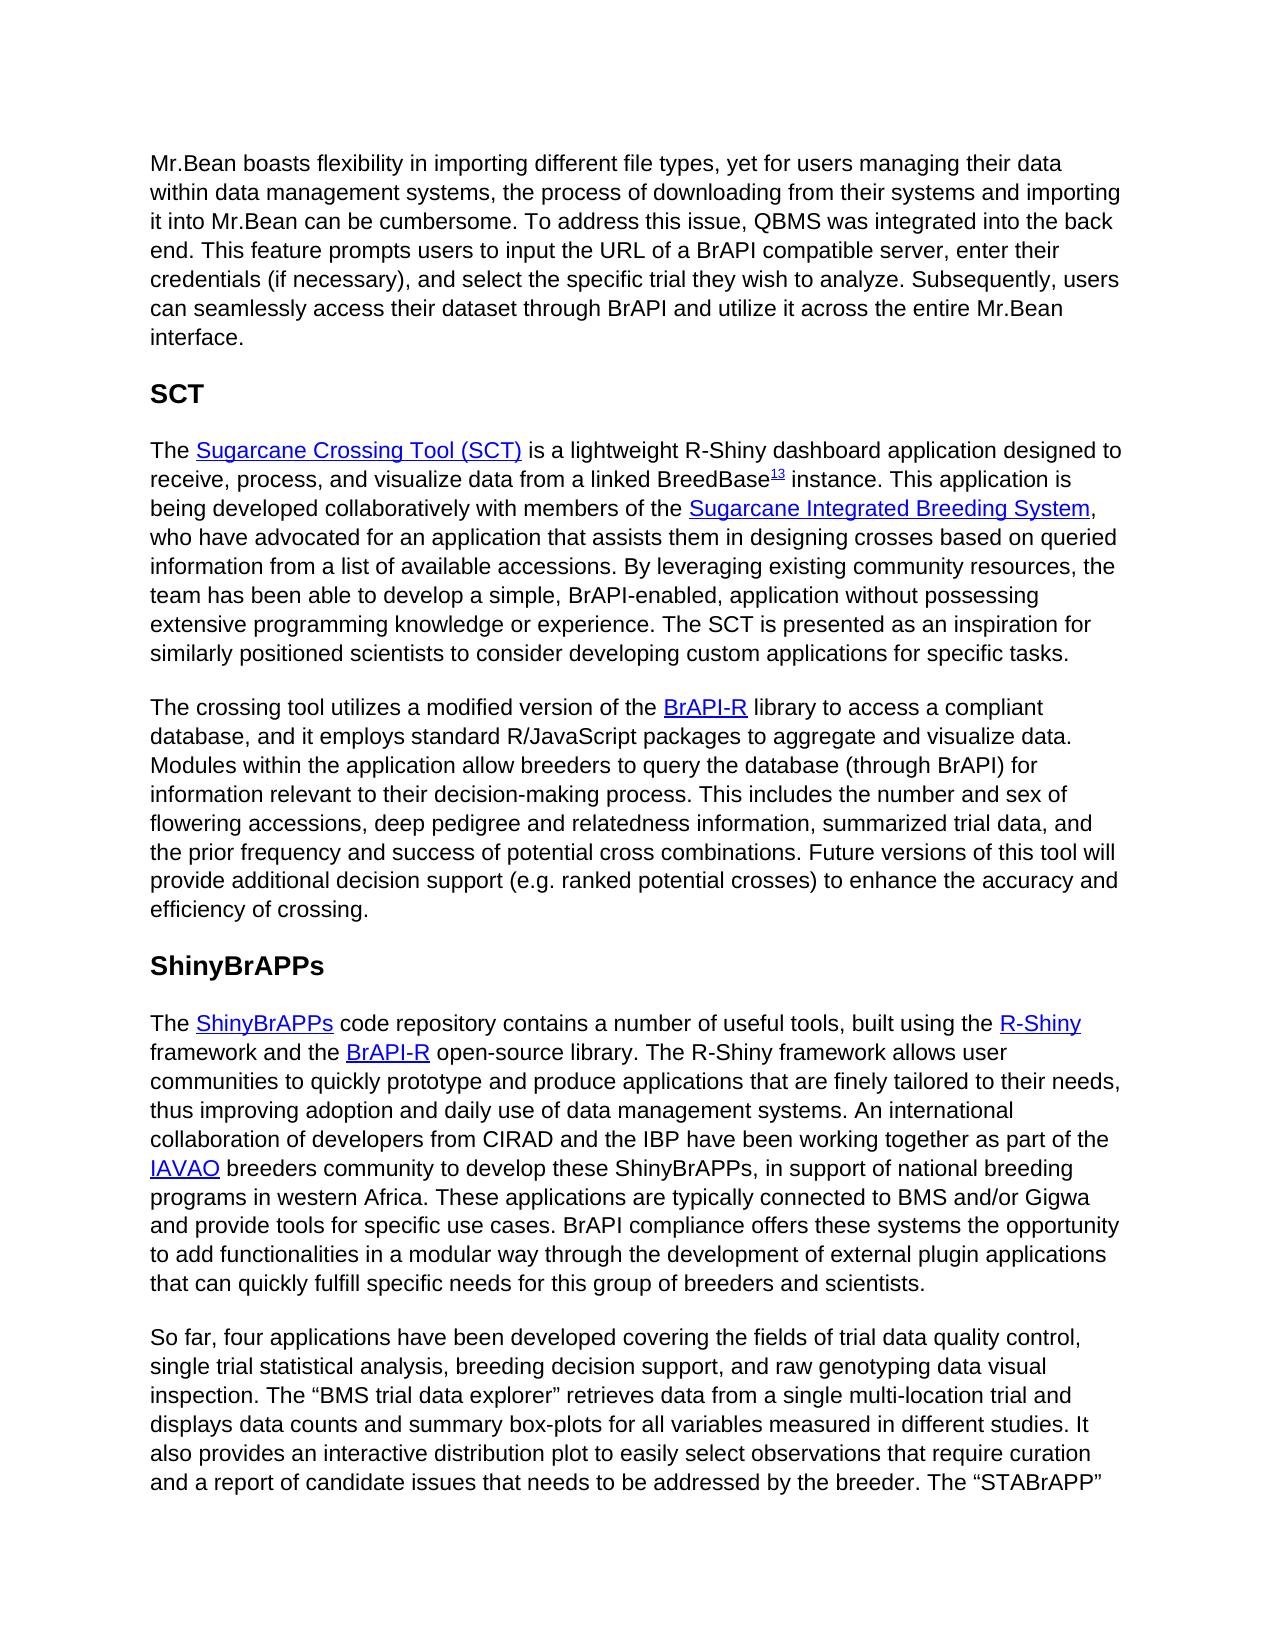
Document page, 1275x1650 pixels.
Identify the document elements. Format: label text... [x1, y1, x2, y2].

text The ShinyBrAPPs code repository contains a number of useful tools, built using the R-Shiny framework and the BrAPI-R open-source library. The R-Shiny framework allows user communities to quickly prototype and produce applications that are finely tailored to their needs, thus improving adoption and daily use of data management systems. An international collaboration of developers from CIRAD and the IBP have been working together as part of the IAVAO breeders community to develop these ShinyBrAPPs, in support of national breeding programs in western Africa. These applications are typically connected to BMS and/or Gigwa and provide tools for specific use cases. BrAPI compliance offers these systems the opportunity to add functionalities in a modular way through the development of external plugin applications that can quickly fulfill specific needs for this group of breeders and scientists. [150, 1010, 1125, 1297]
subtitle SCT [150, 378, 1125, 409]
subtitle ShinyBrAPPs [150, 950, 1125, 982]
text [150, 1324, 1125, 1496]
text The Sugarcane Crossing Tool (SCT) is a lightweight R-Shiny dashboard application designed to receive, process, and visualize data from a linked BreedBase13 instance. This application is being developed collaboratively with members of the Sugarcane Integrated Breeding System, who have advocated for an application that assists them in designing crosses based on queried information from a list of available accessions. By leveraging existing community resources, the team has been able to develop a simple, BrAPI-enabled, application without possessing extensive programming knowledge or experience. The SCT is presented as an inspiration for similarly positioned scientists to consider developing custom applications for specific tasks. [150, 437, 1125, 666]
text The crossing tool utilizes a modified version of the BrAPI-R library to access a compliant database, and it employs standard R/JavaScript packages to aggregate and visualize data. Modules within the application allow breeders to query the database (through BrAPI) for information relevant to their decision-making process. This includes the number and sex of flowering accessions, deep pedigree and relatedness information, summarized trial data, and the prior frequency and success of potential cross combinations. Future versions of this tool will provide additional decision support (e.g. ranked potential crosses) to enhance the accuracy and efficiency of crossing. [150, 694, 1125, 923]
text Mr.Bean boasts flexibility in importing different file types, yet for users managing their data within data management systems, the process of downloading from their systems and importing it into Mr.Bean can be cumbersome. To address this issue, QBMS was integrated into the back end. This feature prompts users to input the URL of a BrAPI compatible server, enter their credentials (if necessary), and select the specific trial they wish to analyze. Subsequently, users can seamlessly access their dataset through BrAPI and utilize it across the entire Mr.Bean interface. [150, 150, 1125, 350]
